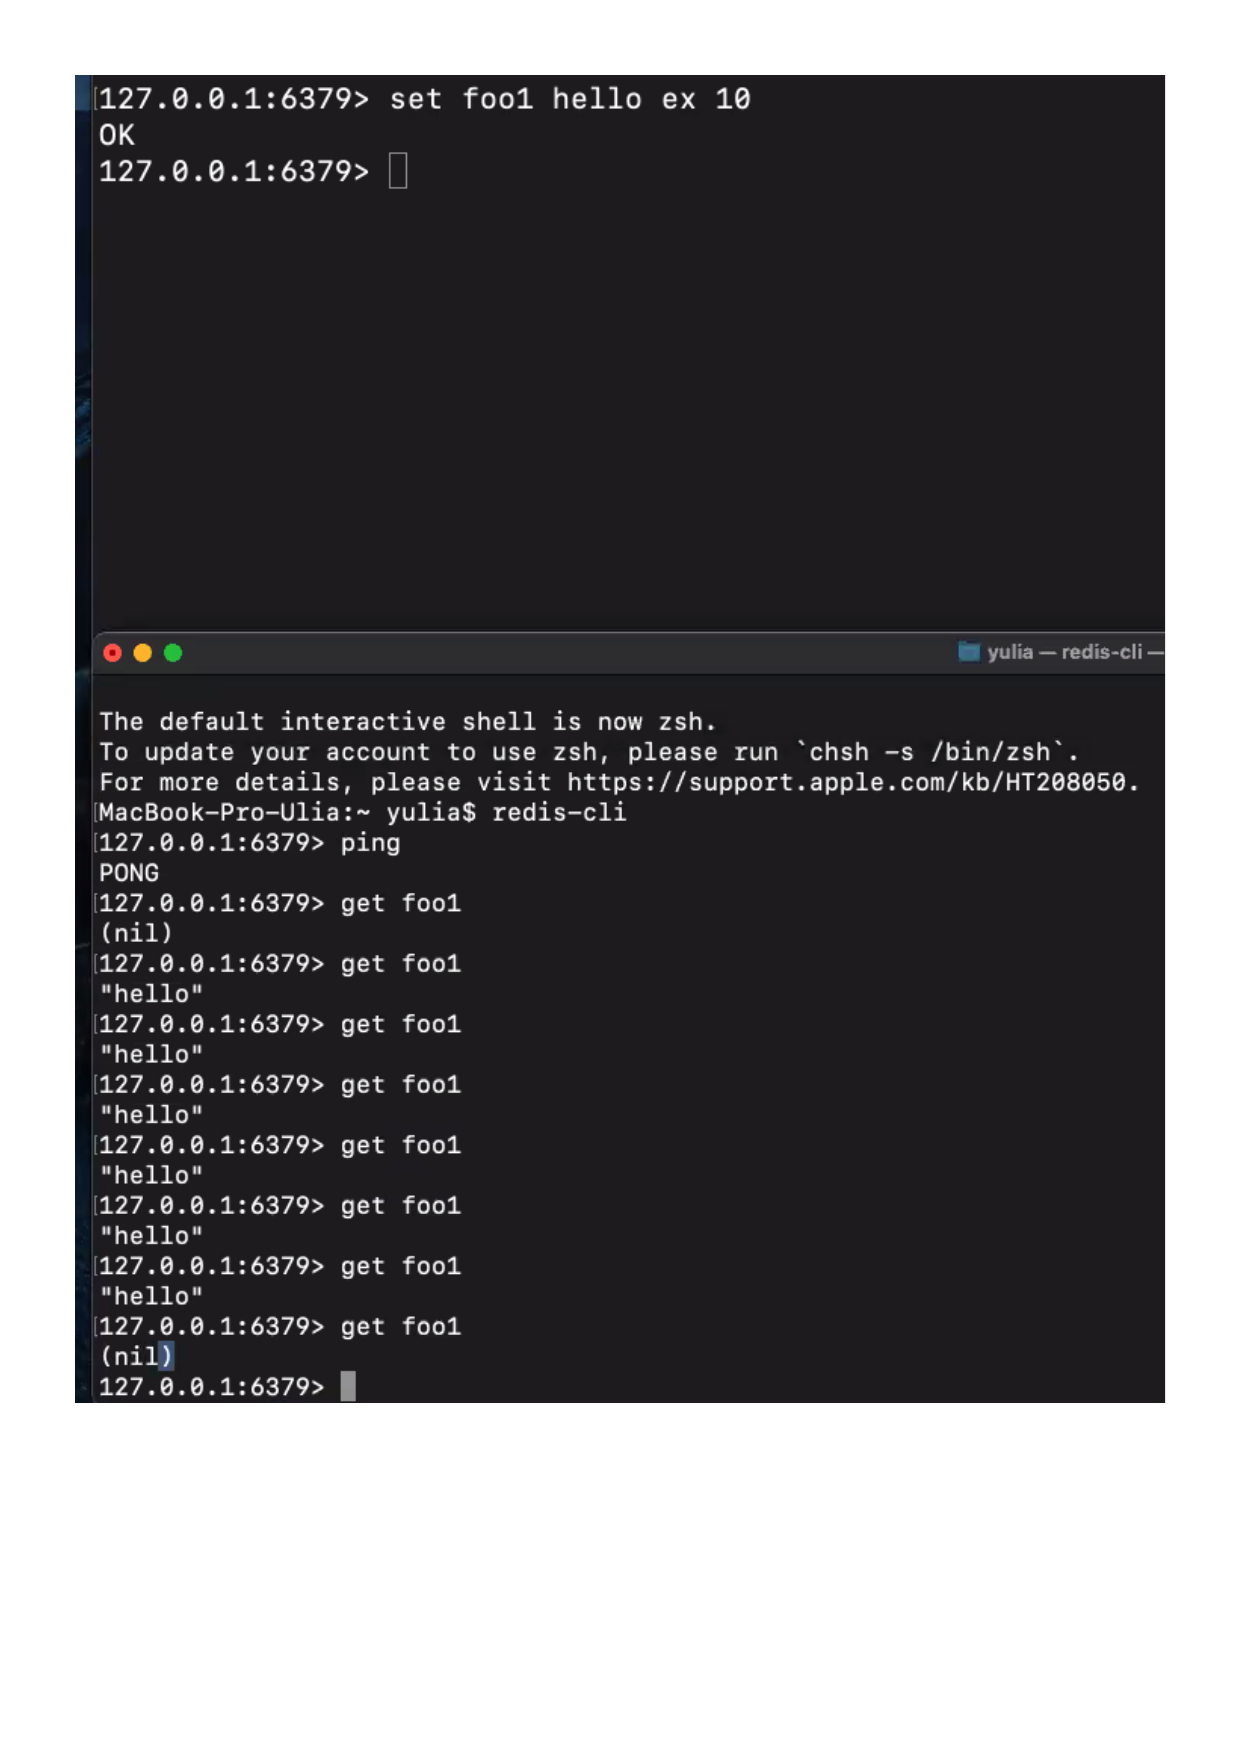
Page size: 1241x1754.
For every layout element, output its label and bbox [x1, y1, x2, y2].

picture [75, 75, 1166, 1403]
